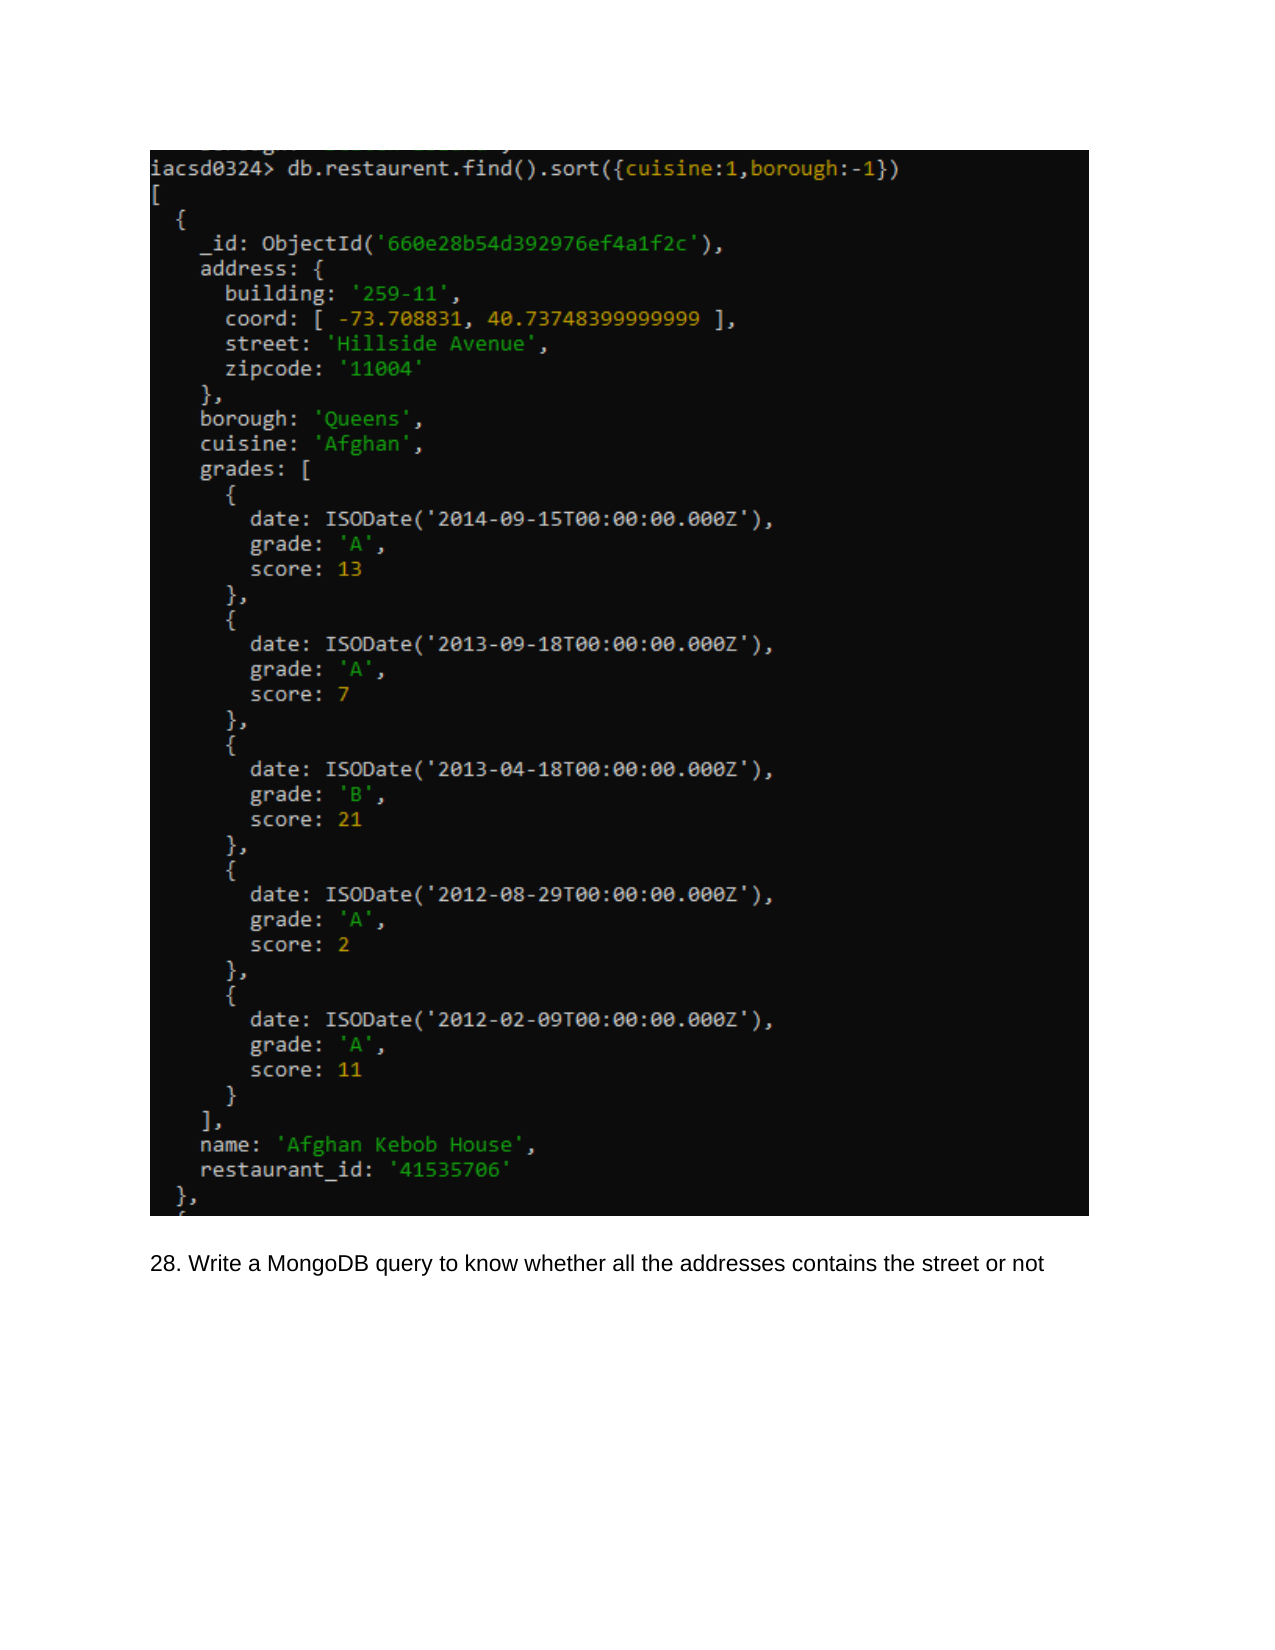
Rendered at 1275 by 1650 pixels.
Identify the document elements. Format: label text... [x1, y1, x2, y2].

picture [150, 150, 1089, 1216]
text 28. Write a MongoDB query to know whether all the addresses contains the street or not [150, 1250, 1125, 1276]
